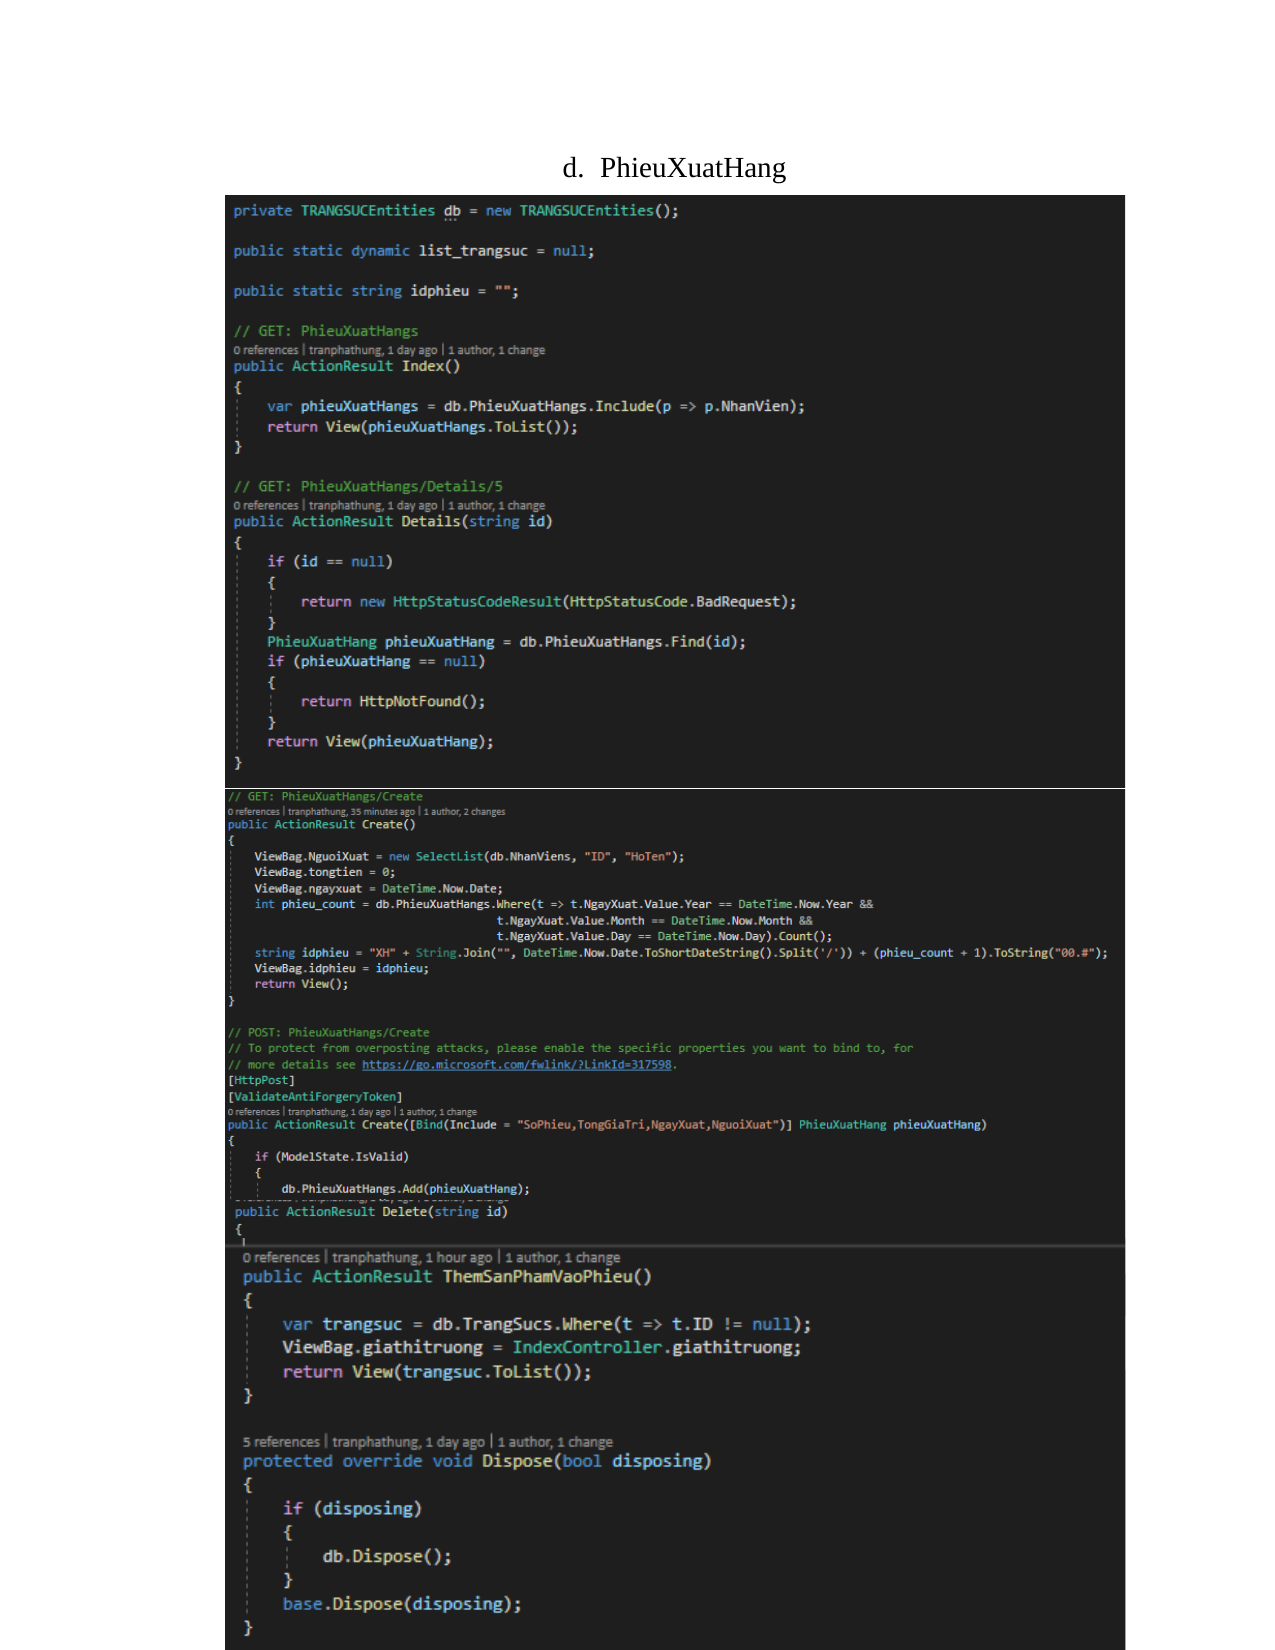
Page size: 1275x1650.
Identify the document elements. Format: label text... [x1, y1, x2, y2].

picture [225, 789, 1125, 1650]
picture [225, 195, 1125, 788]
list PhieuXuatHang [562, 150, 1125, 183]
